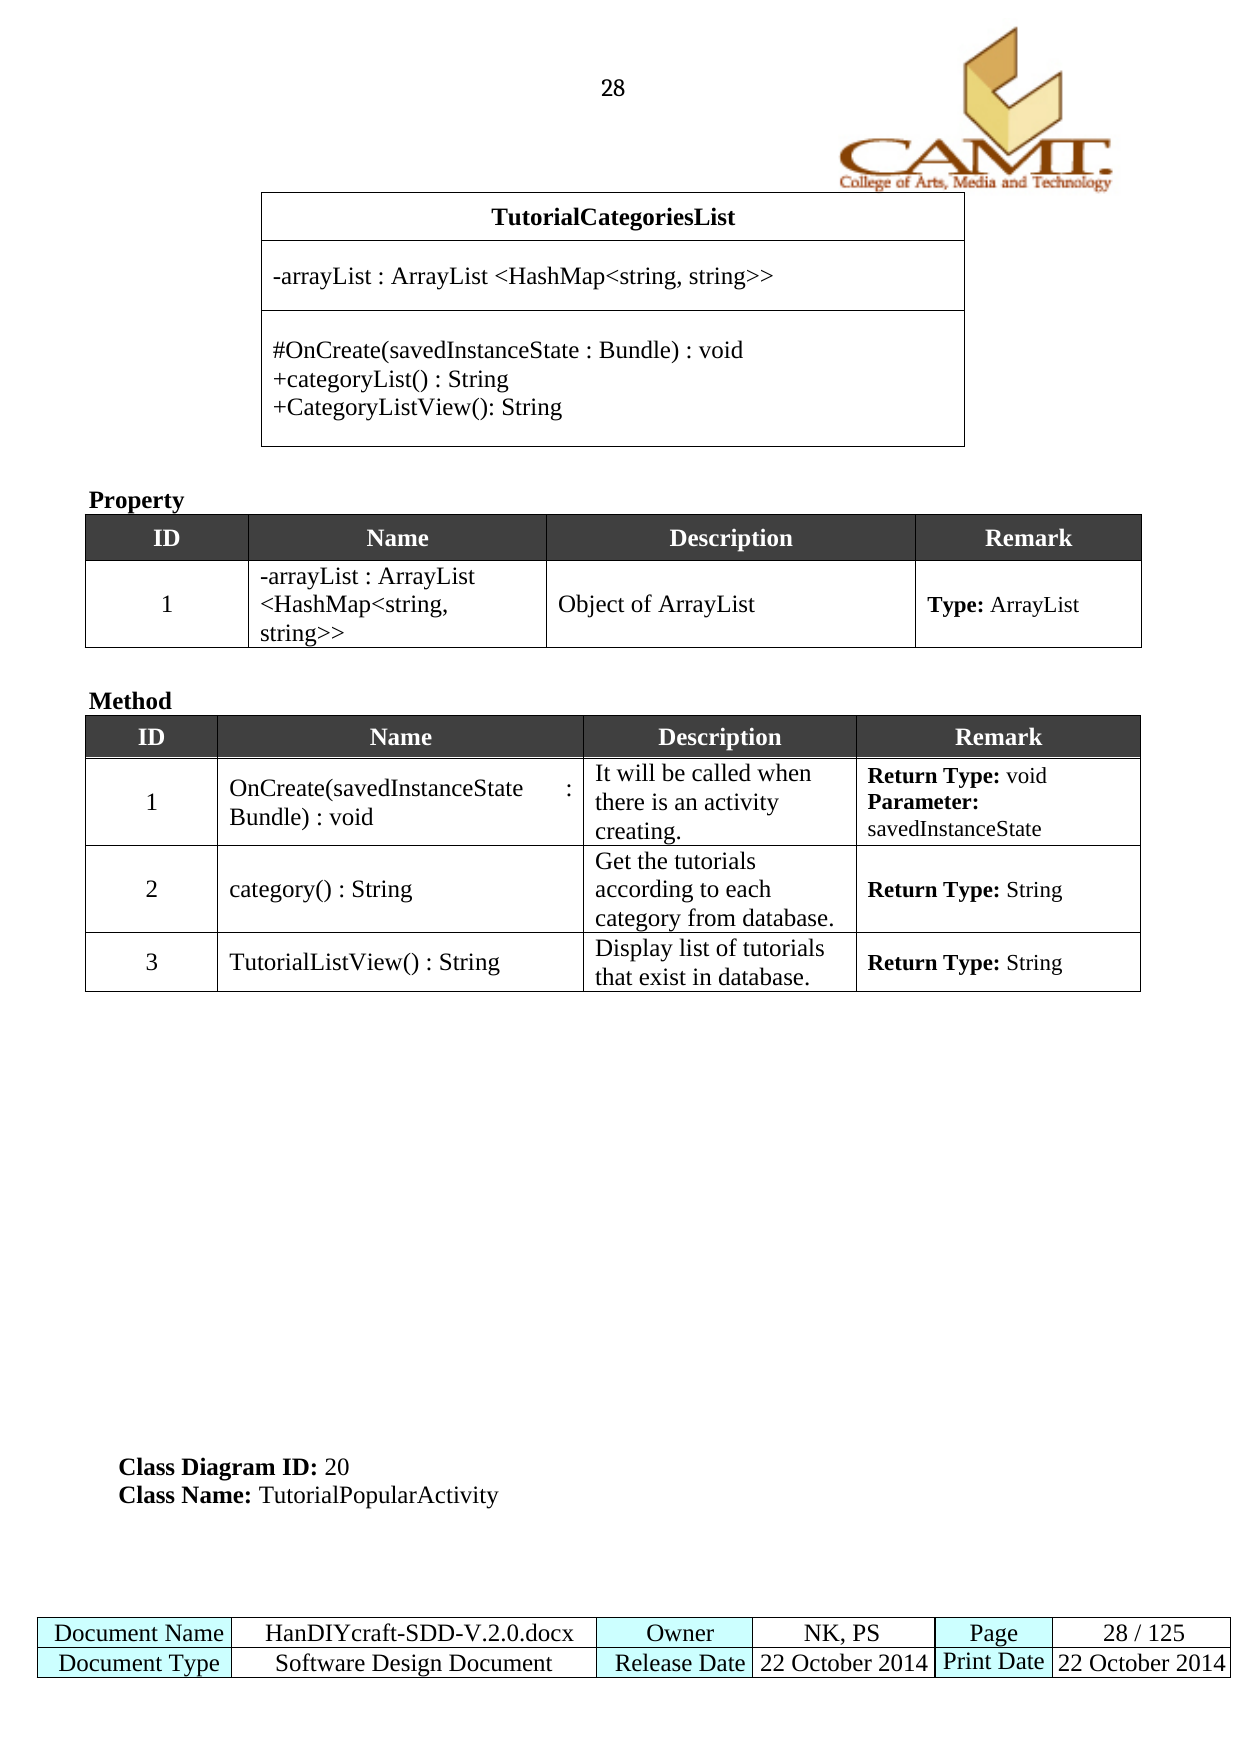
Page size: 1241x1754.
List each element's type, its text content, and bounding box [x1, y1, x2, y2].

list Property [88, 485, 1108, 514]
table_cell 2 [86, 846, 217, 932]
table_cell #OnCreate(savedInstanceState : Bundle) : void +categoryList() : String +CategoryListView(): String [262, 311, 964, 446]
table_header ID [86, 716, 217, 757]
picture [755, 18, 1221, 207]
table_cell It will be called when there is an activity creating. [584, 759, 856, 845]
text Class Name: TutorialPopularActivity [118, 1480, 1108, 1509]
table_header Description [547, 515, 915, 560]
table_cell category() : String [218, 846, 583, 932]
table_cell OnCreate(savedInstanceState : Bundle) : void [218, 759, 583, 845]
table_cell -arrayList : ArrayList <HashMap<string, string>> [249, 561, 546, 647]
table_header Remark [857, 716, 1140, 757]
table_cell Get the tutorials according to each category from database. [584, 846, 856, 932]
text Class Diagram ID: 20 [118, 1452, 1108, 1480]
table_cell 1 [86, 561, 248, 647]
table_cell Object of ArrayList [547, 561, 915, 647]
table_cell Return Type: void Parameter: savedInstanceState [857, 759, 1140, 845]
table_header Remark [916, 515, 1141, 560]
table_cell Return Type: String [857, 933, 1140, 991]
table_cell Return Type: String [857, 846, 1140, 932]
list Method [88, 686, 1108, 715]
table_cell TutorialListView() : String [218, 933, 583, 991]
table_header TutorialCategoriesList [262, 193, 964, 240]
table_cell 1 [86, 759, 217, 845]
table_cell -arrayList : ArrayList <HashMap<string, string>> [262, 241, 964, 309]
table_header ID [86, 515, 248, 560]
table_header Description [584, 716, 856, 757]
table_header Name [249, 515, 546, 560]
table_header Name [218, 716, 583, 757]
table_cell Type: ArrayList [916, 561, 1141, 647]
table_cell Display list of tutorials that exist in database. [584, 933, 856, 991]
table_cell 3 [86, 933, 217, 991]
